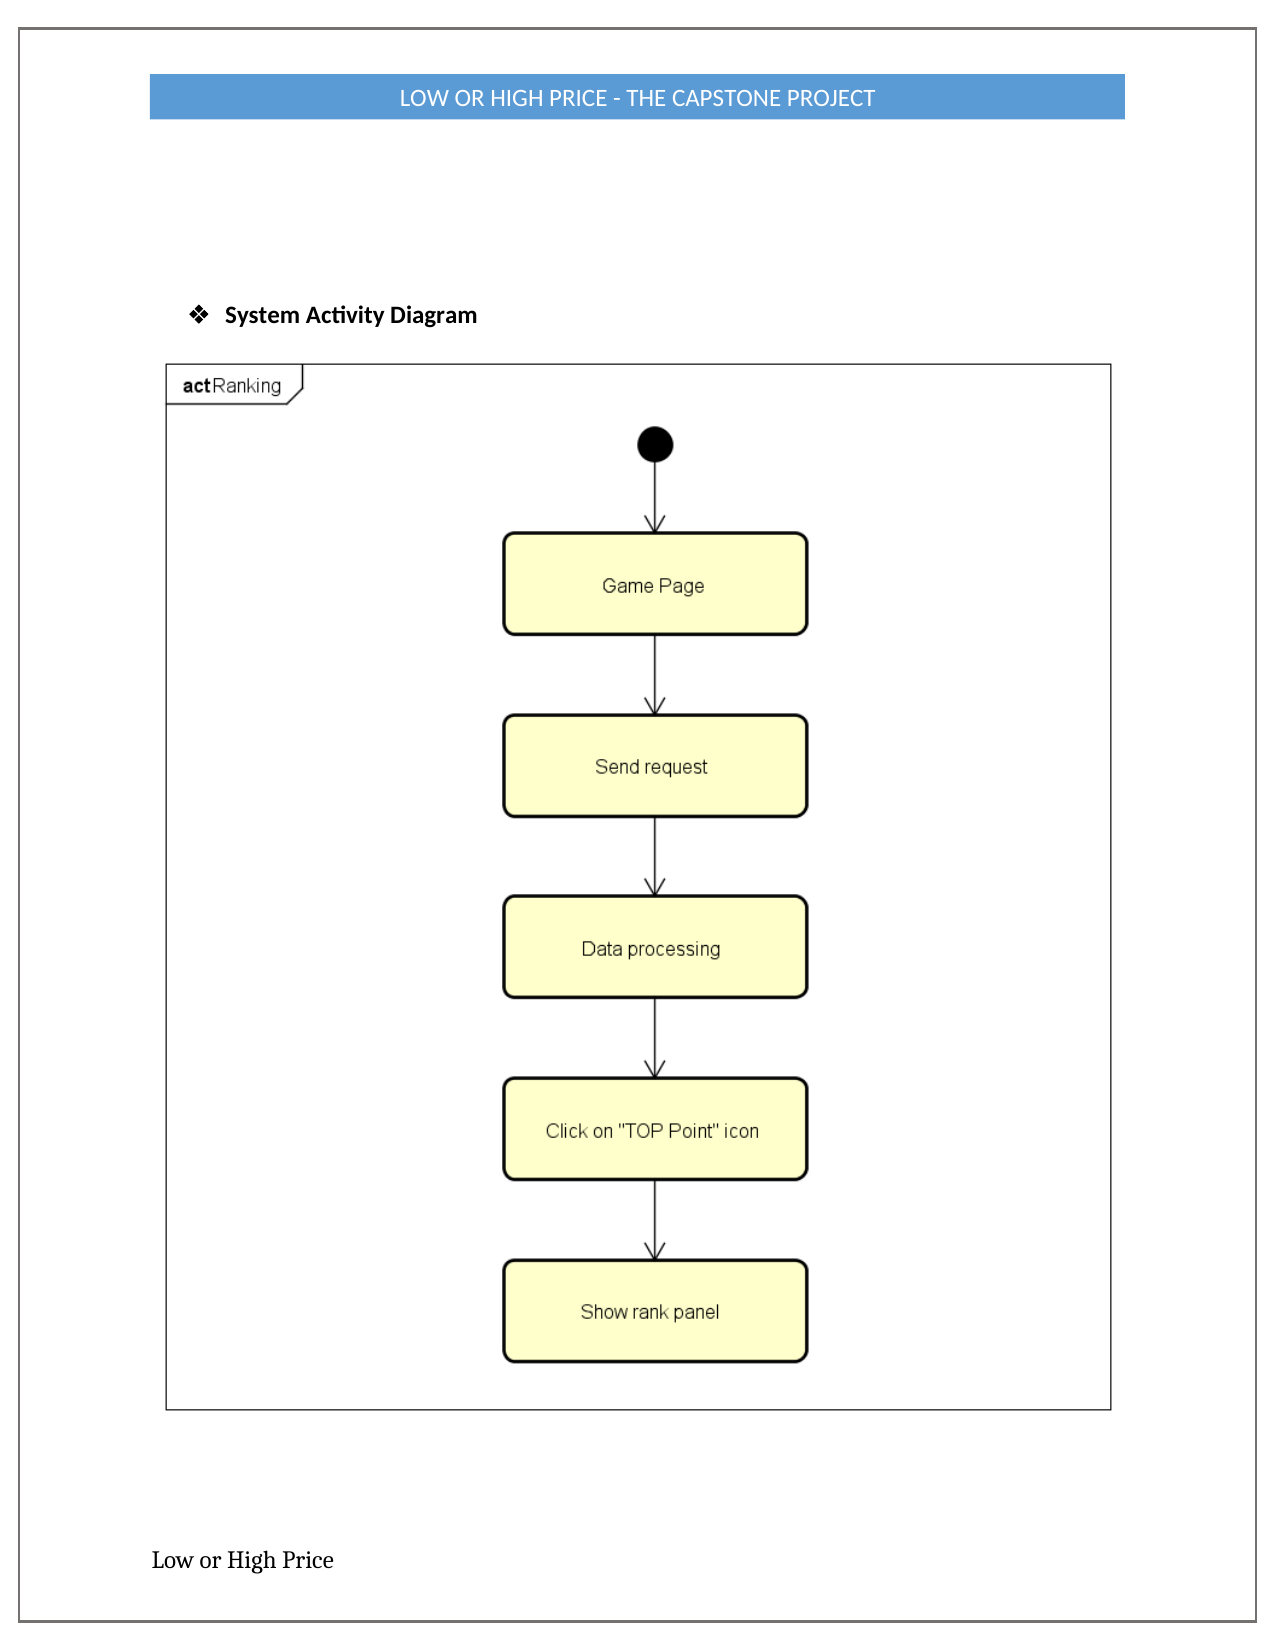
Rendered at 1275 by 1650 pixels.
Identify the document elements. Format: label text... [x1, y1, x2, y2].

list System Activity Diagram [187, 299, 1125, 329]
picture [150, 348, 1125, 1425]
